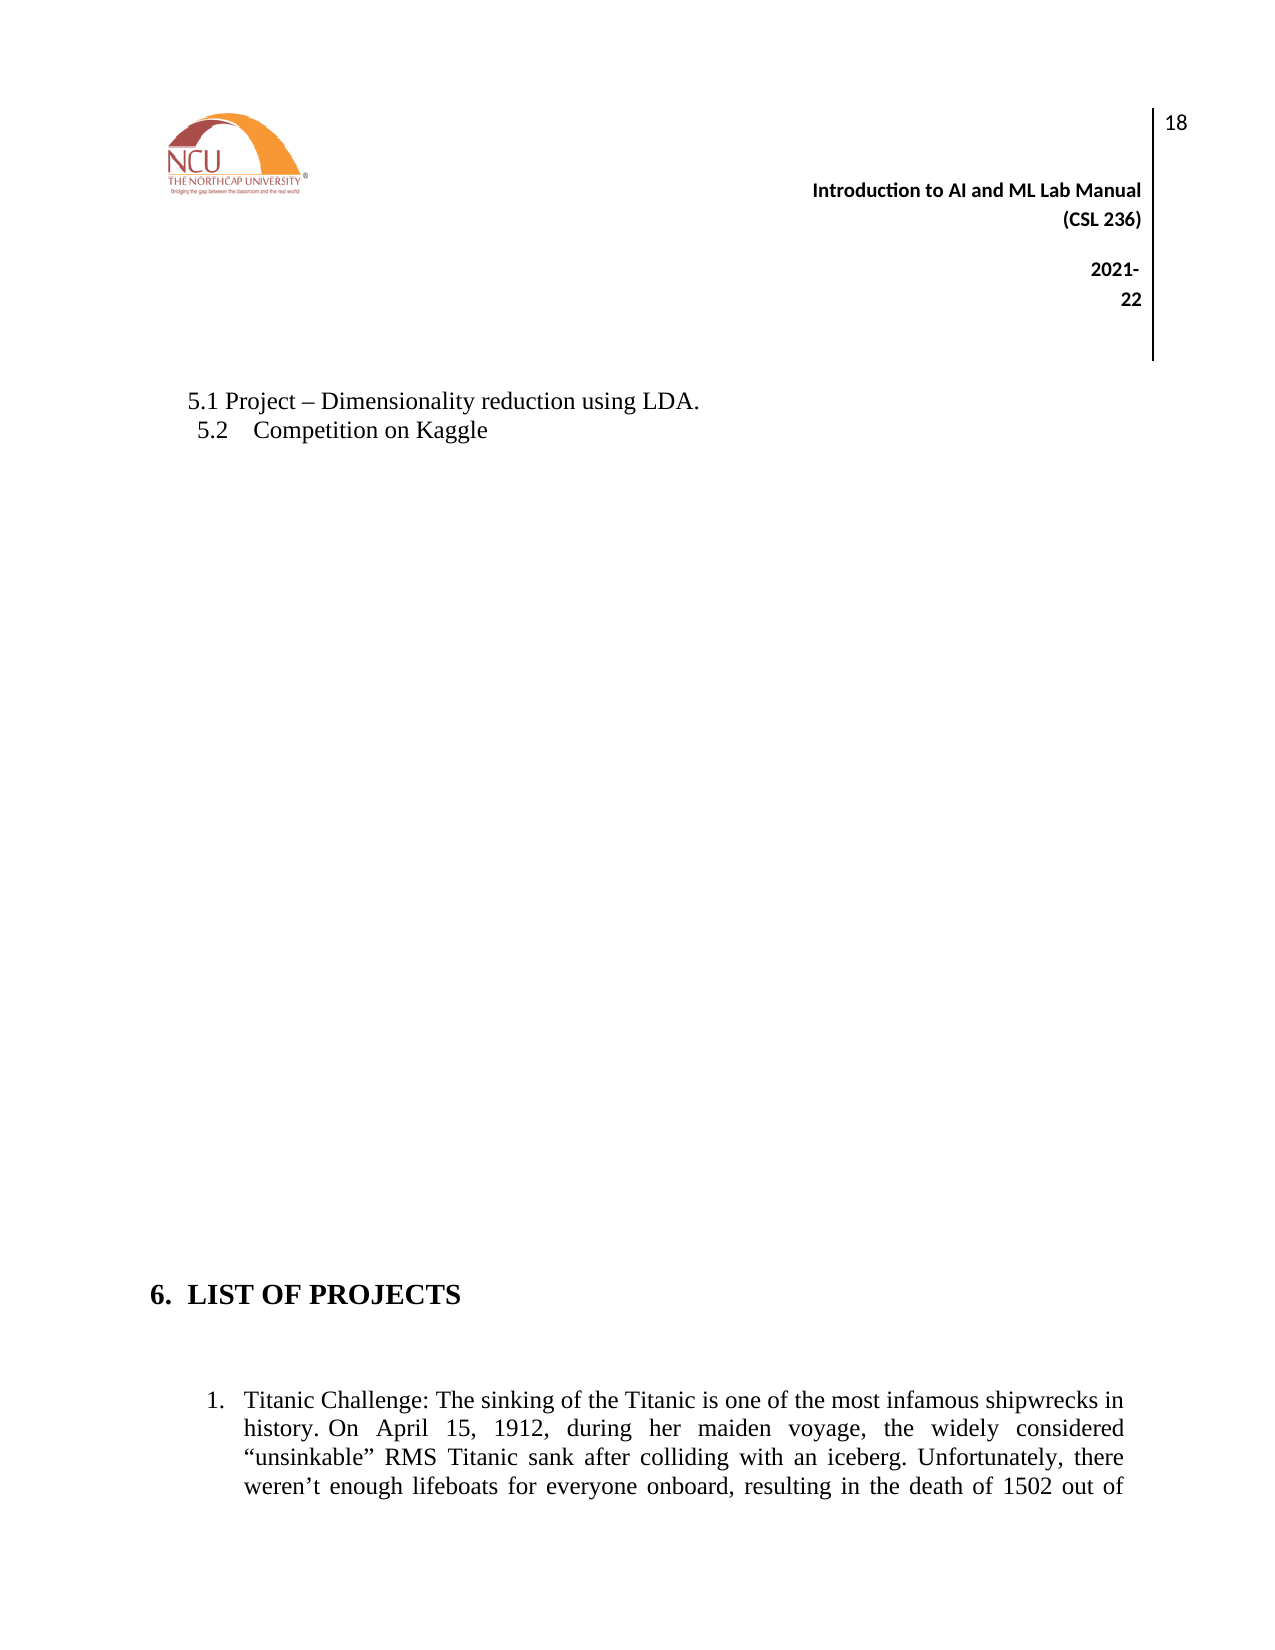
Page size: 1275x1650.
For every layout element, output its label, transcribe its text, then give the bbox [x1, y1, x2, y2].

list Competition on Kaggle [197, 415, 1125, 443]
list Project – Dimensionality reduction using LDA. [187, 386, 1125, 415]
list LIST OF PROJECTS [150, 1277, 1125, 1311]
picture [164, 108, 309, 198]
